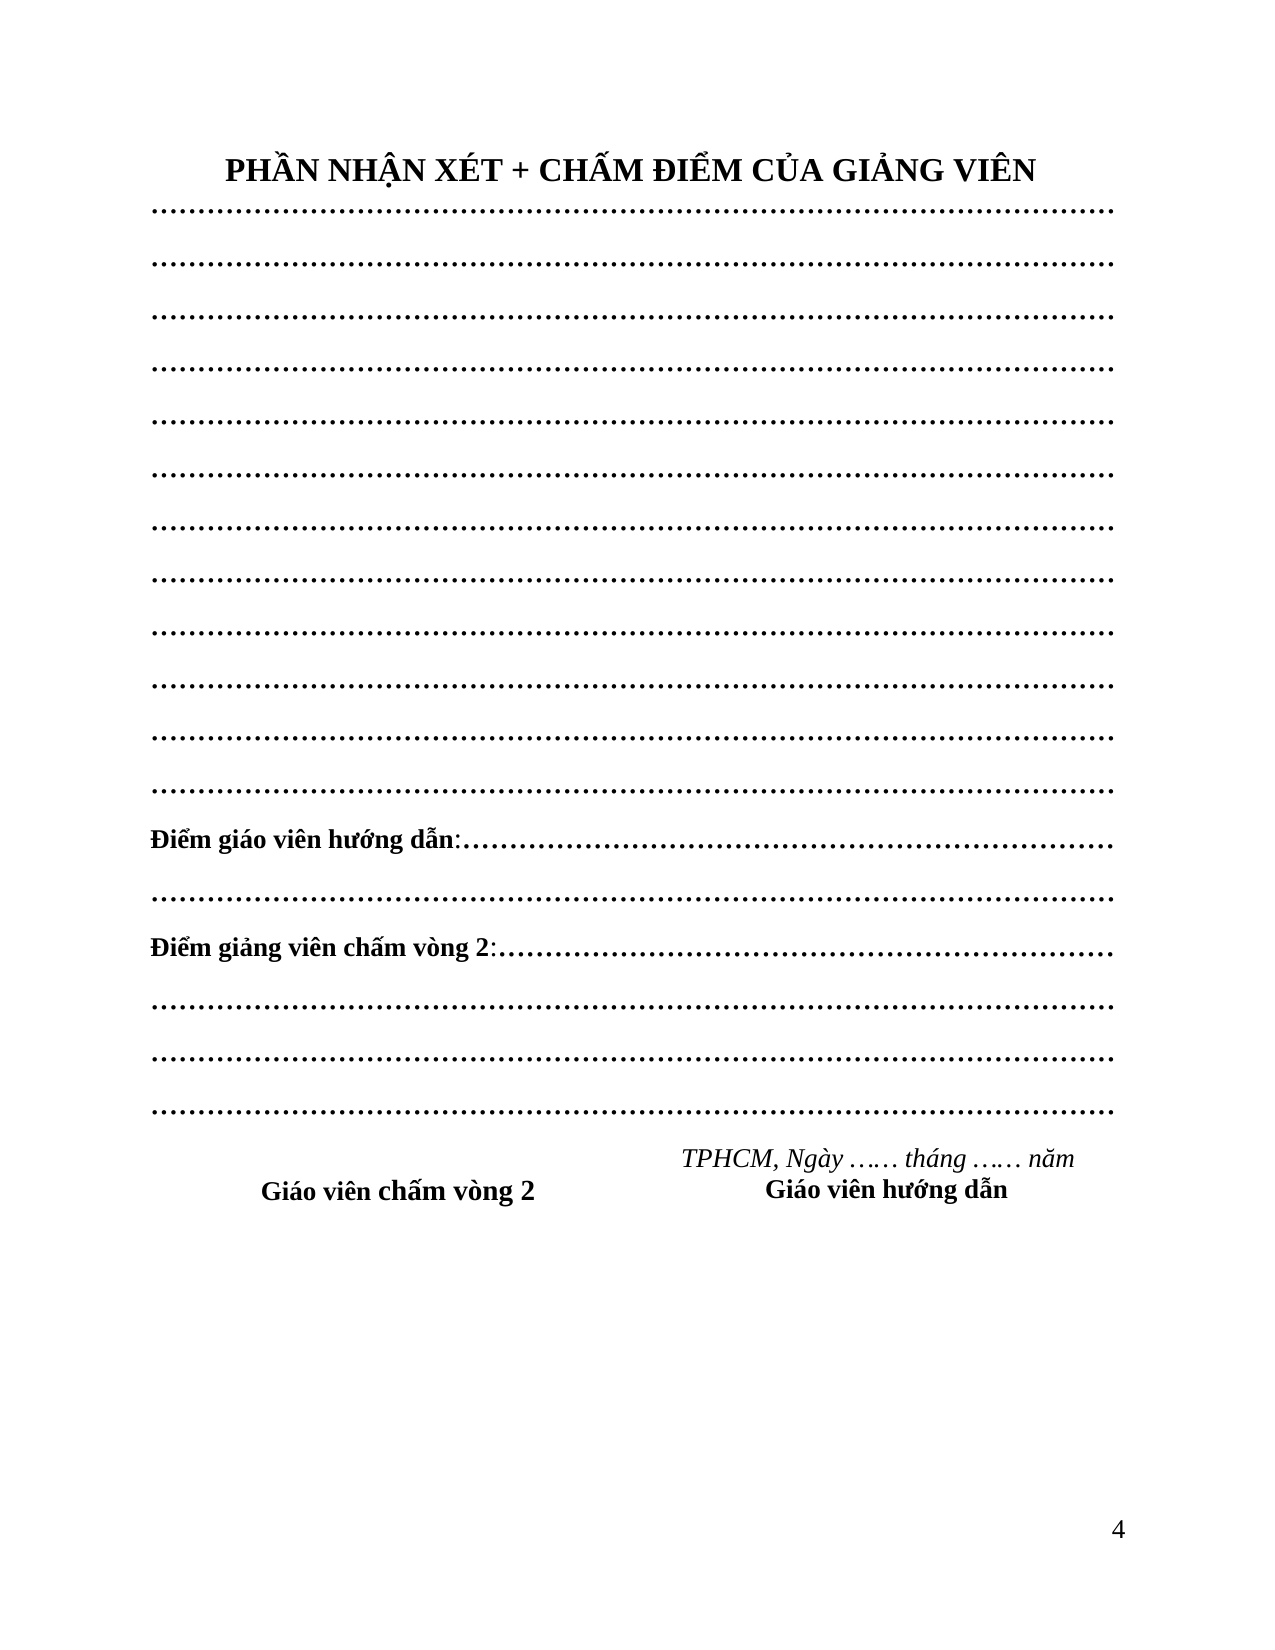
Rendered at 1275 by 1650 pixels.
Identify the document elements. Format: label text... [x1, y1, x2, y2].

text PHẦN NHẬN XÉT + CHẤM ĐIỂM CỦA GIẢNG VIÊN [150, 150, 1125, 188]
table_header Giáo viên chấm vòng 2 [150, 1173, 638, 1238]
text TPHCM, Ngày …… tháng …… năm [150, 1142, 1125, 1173]
text Điểm giáo viên hướng dẫn: [150, 821, 1125, 854]
table_header Giáo viên hướng dẫn [638, 1173, 1125, 1238]
text Điểm giảng viên chấm vòng 2: [150, 929, 1125, 962]
